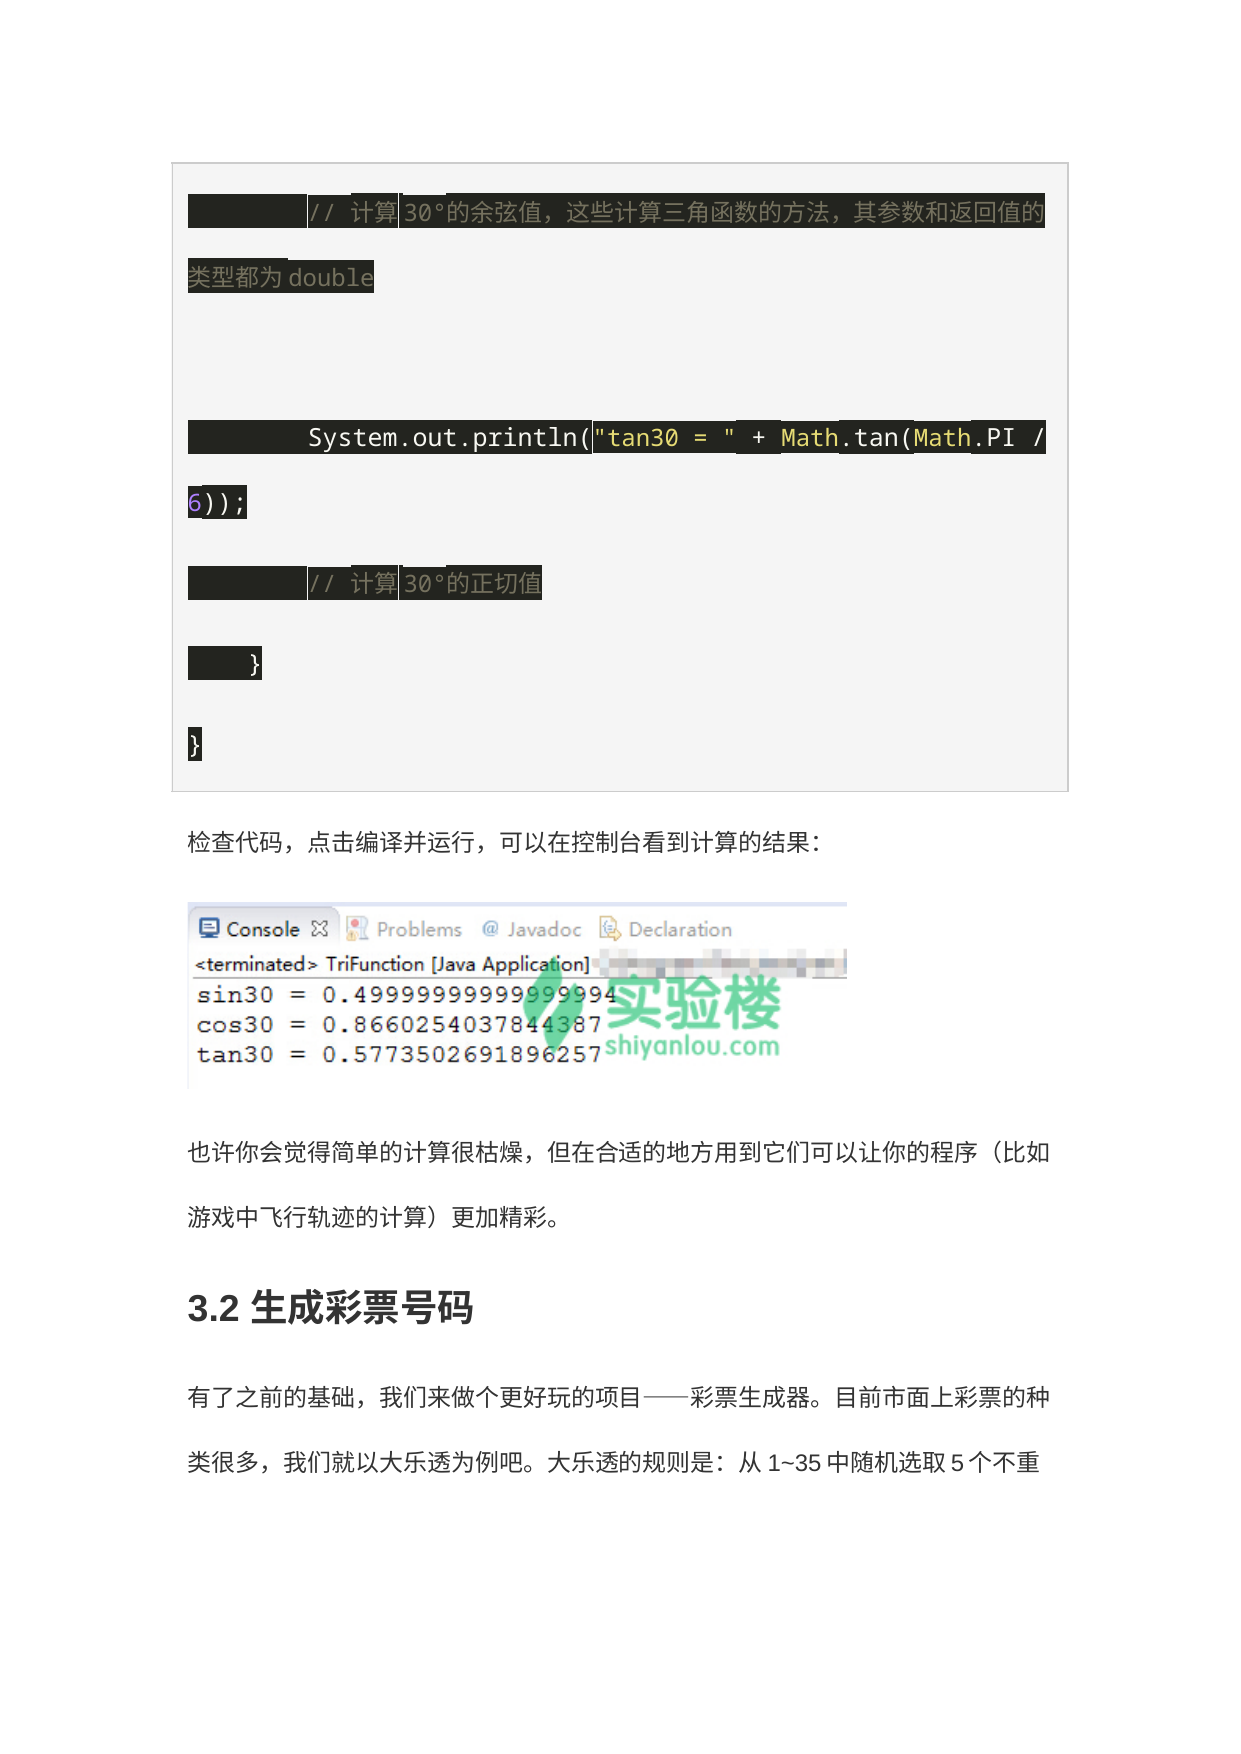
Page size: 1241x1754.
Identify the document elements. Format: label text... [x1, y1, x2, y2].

text 检查代码，点击编译并运行，可以在控制台看到计算的结果： [187, 808, 1053, 873]
text } [173, 695, 1067, 791]
text // 计算30°的正切值 [173, 534, 1067, 614]
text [187, 1363, 1053, 1493]
picture [187, 902, 847, 1089]
text 也许你会觉得简单的计算很枯燥，但在合适的地方用到它们可以让你的程序（比如游戏中飞行轨迹的计算）更加精彩。 [187, 1118, 1053, 1248]
subtitle 3.2 生成彩票号码 [187, 1273, 1053, 1338]
text System.out.println("tan30 = " + Math.tan(Math.PI / 6)); [173, 388, 1067, 534]
text } [173, 614, 1067, 695]
text // 计算30°的余弦值，这些计算三角函数的方法，其参数和返回值的类型都为double [173, 164, 1067, 308]
